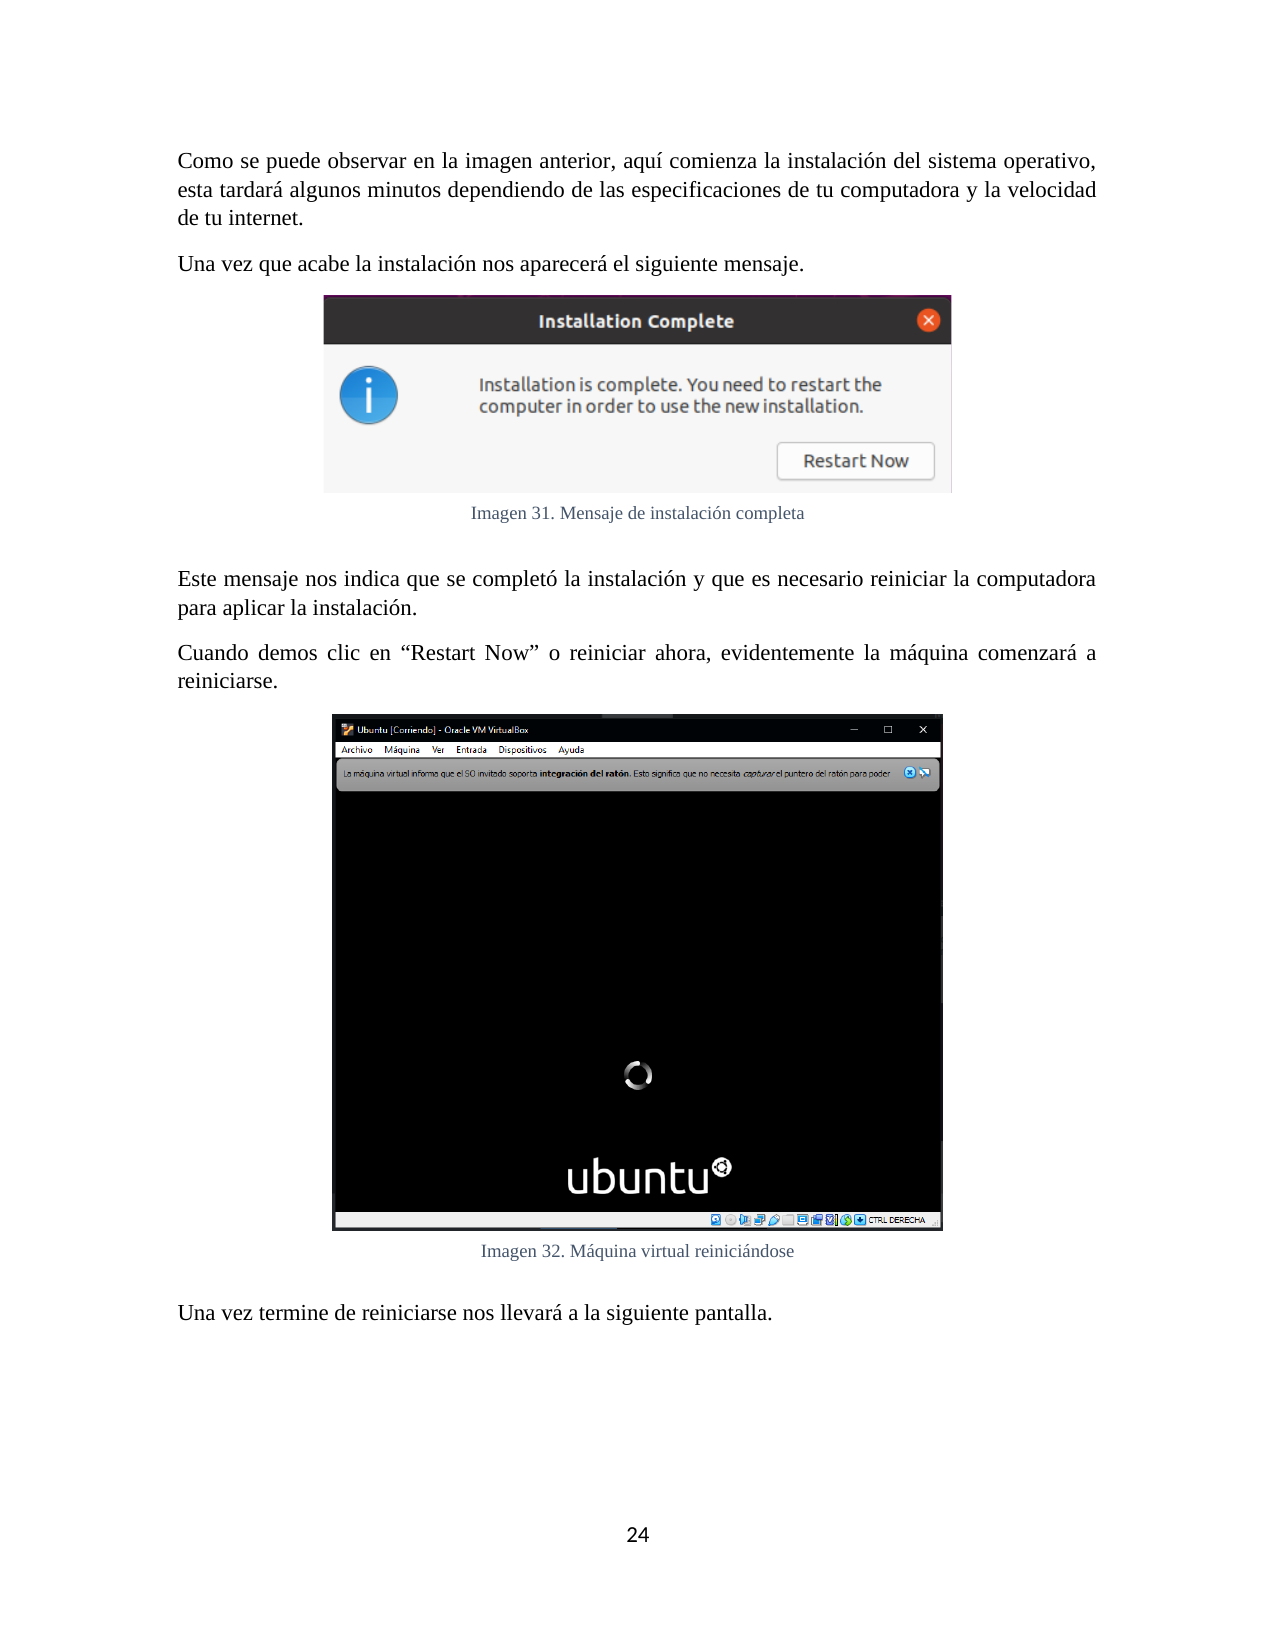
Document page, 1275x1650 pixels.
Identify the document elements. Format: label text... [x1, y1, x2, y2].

text Este mensaje nos indica que se completó la instalación y que es necesario reiniciar la computadora para aplicar la instalación. [177, 565, 1098, 620]
picture [323, 295, 952, 493]
text Una vez termine de reiniciarse nos llevará a la siguiente pantalla. [177, 1299, 1098, 1325]
picture [332, 714, 943, 1231]
text Como se puede observar en la imagen anterior, aquí comienza la instalación del sistema operativo, esta tardará algunos minutos dependiendo de las especificaciones de tu computadora y la velocidad de tu internet. [177, 148, 1098, 231]
text Una vez que acabe la instalación nos aparecerá el siguiente mensaje. [177, 249, 1098, 276]
text Cuando demos clic en “Restart Now” o reiniciar ahora, evidentemente la máquina comenzará a reiniciarse. [177, 639, 1098, 694]
